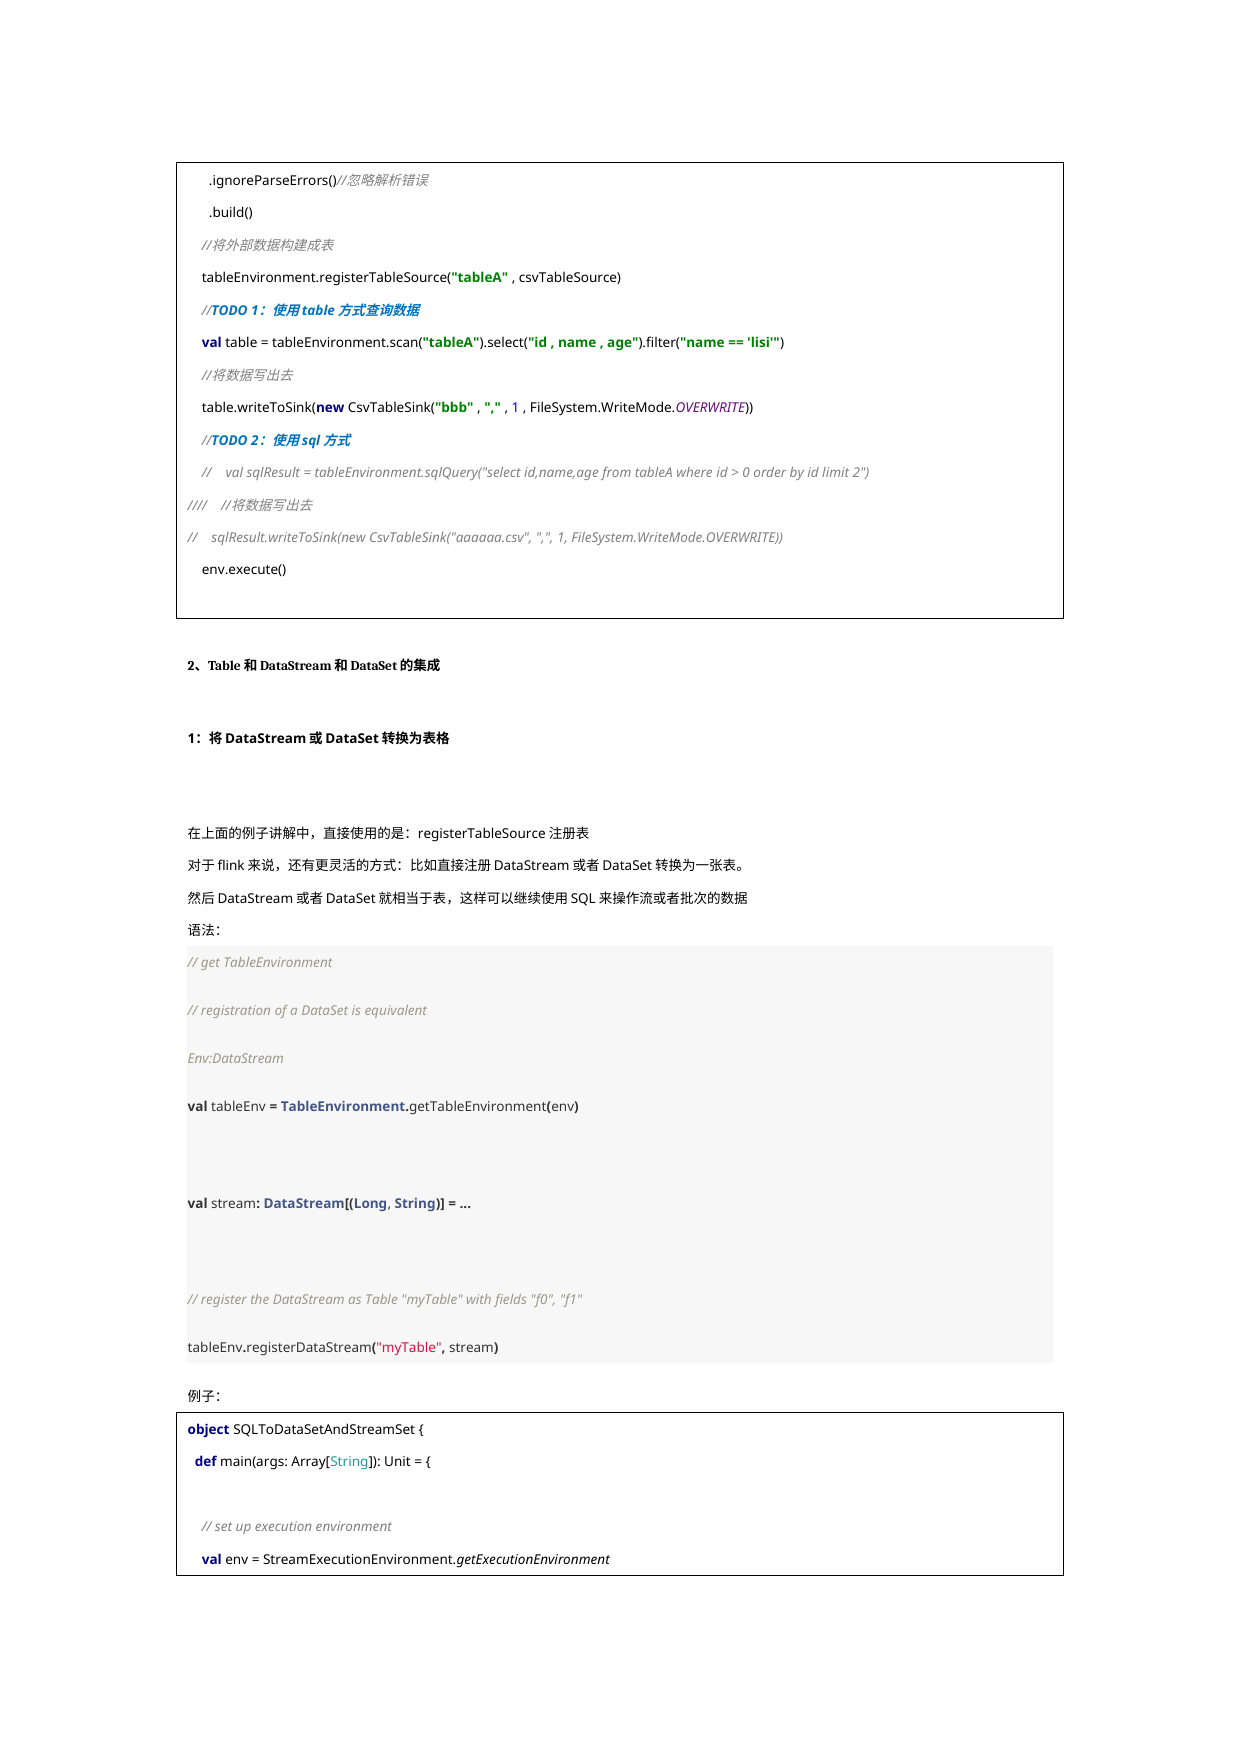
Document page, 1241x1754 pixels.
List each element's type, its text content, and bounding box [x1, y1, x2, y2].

text val stream: DataStream[(Long, String)] = ... [187, 1187, 1053, 1219]
text val tableEnv = TableEnvironment.getTableEnvironment(env) [187, 1090, 1053, 1123]
text // registration of a DataSet is equivalent [187, 994, 1053, 1027]
subtitle 2、Table和DataStream和DataSet的集成 [187, 648, 1053, 681]
text 然后DataStream或者DataSet就相当于表，这样可以继续使用SQL来操作流或者批次的数据 [187, 881, 1053, 913]
subtitle 1：将DataStream或DataSet转换为表格 [187, 722, 1053, 754]
text 对于flink来说，还有更灵活的方式：比如直接注册DataStream或者DataSet转换为一张表。 [187, 848, 1053, 881]
text tableEnv.registerDataStream("myTable", stream) [187, 1331, 1053, 1363]
text // get TableEnvironment [187, 946, 1053, 978]
text Env:DataStream [187, 1042, 1053, 1075]
text // register the DataStream as Table "myTable" with fields "f0", "f1" [187, 1283, 1053, 1315]
text 在上面的例子讲解中，直接使用的是：registerTableSource注册表 [187, 816, 1053, 848]
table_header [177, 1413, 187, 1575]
text 语法： [187, 913, 1053, 946]
text 例子： [187, 1379, 1053, 1412]
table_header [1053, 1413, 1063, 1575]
